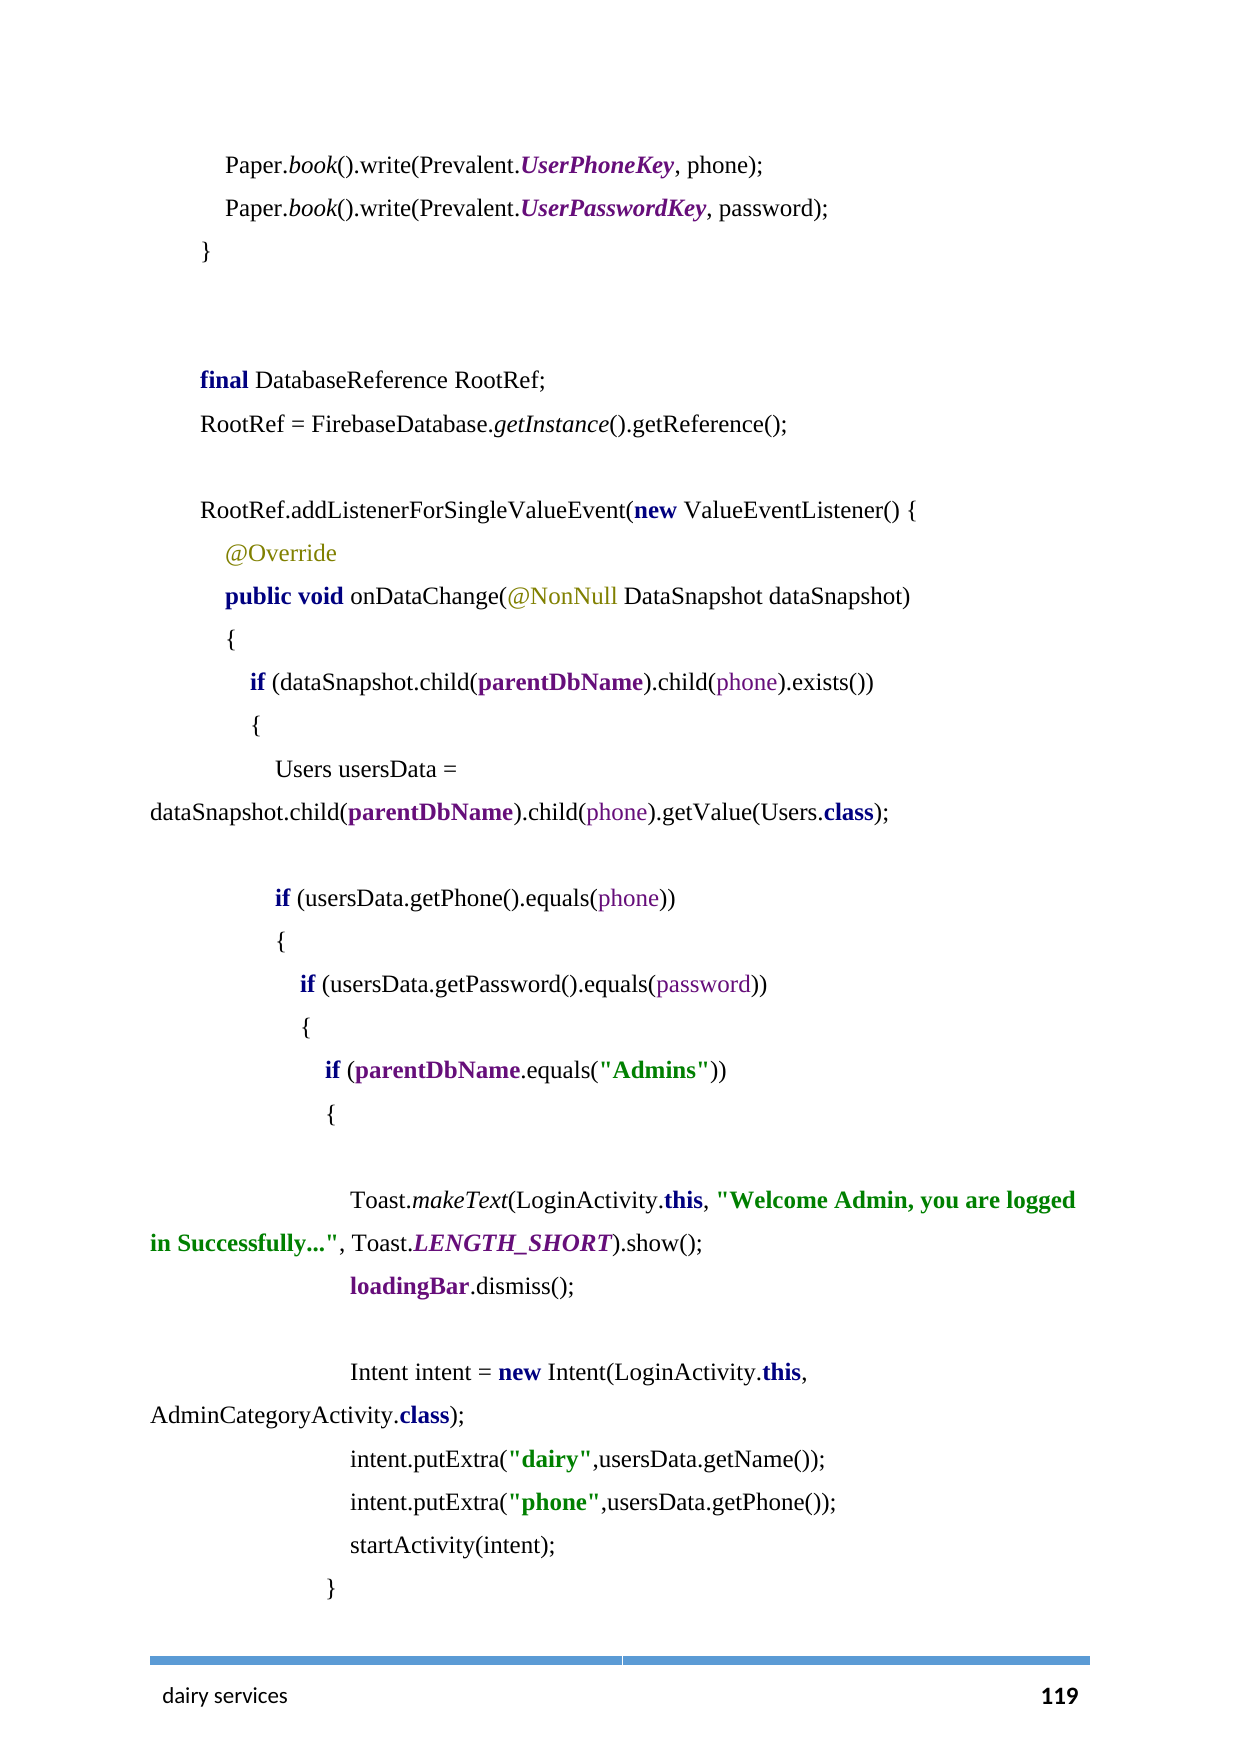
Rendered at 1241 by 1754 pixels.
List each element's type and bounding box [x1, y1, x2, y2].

text [150, 150, 1090, 1602]
